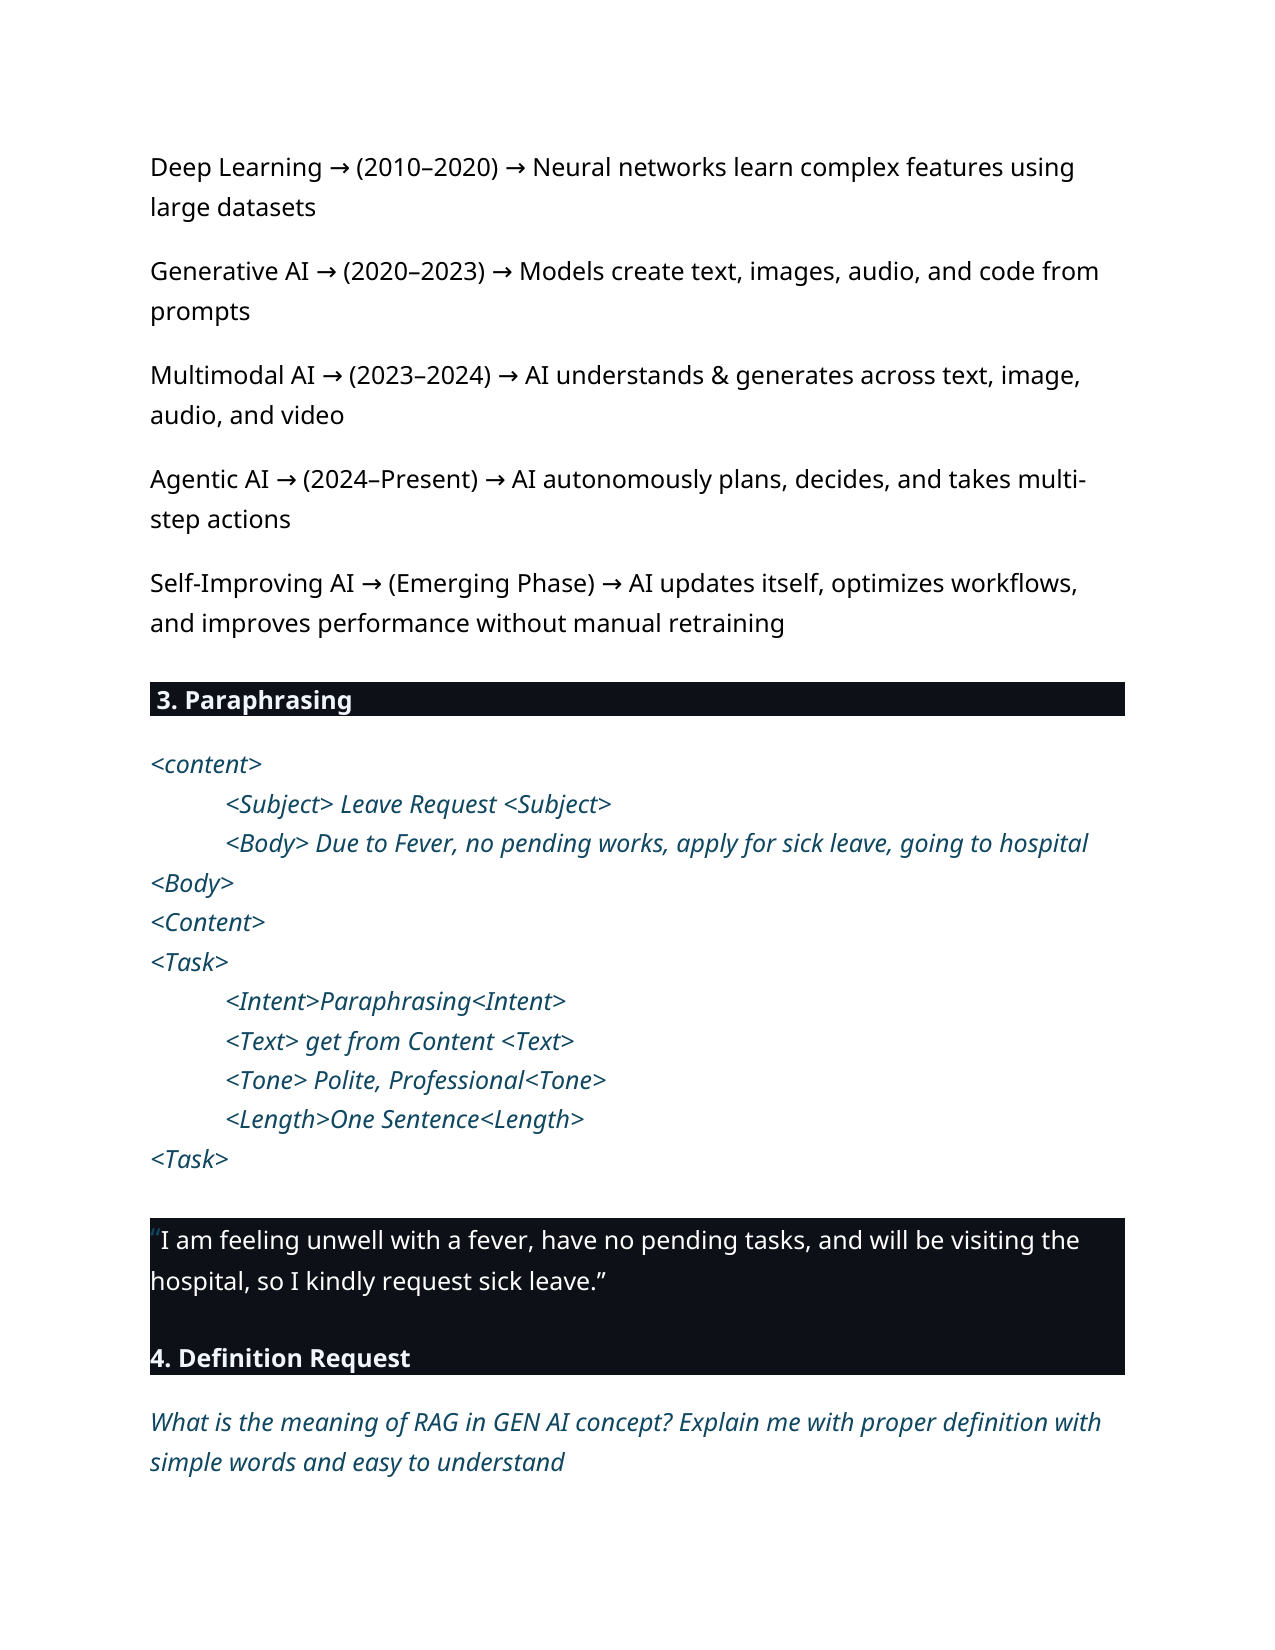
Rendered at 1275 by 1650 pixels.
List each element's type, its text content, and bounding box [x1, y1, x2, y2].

text 3. Paraphrasing [150, 682, 1125, 716]
text Self-Improving AI → (Emerging Phase) → AI updates itself, optimizes workflows, and improves performance without manual retraining [150, 566, 1125, 639]
text Deep Learning → (2010–2020) → Neural networks learn complex features using large datasets [150, 150, 1125, 223]
subtitle “I am feeling unwell with a fever, have no pending tasks, and will be visiting the hospital, so I kindly request sick leave.” [150, 1218, 1125, 1298]
text Agentic AI → (2024–Present) → AI autonomously plans, decides, and takes multi-step actions [150, 462, 1125, 535]
text Generative AI → (2020–2023) → Models create text, images, audio, and code from prompts [150, 254, 1125, 327]
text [150, 1405, 1125, 1479]
text Multimodal AI → (2023–2024) → AI understands & generates across text, image, audio, and video [150, 358, 1125, 431]
subtitle 4. Definition Request [150, 1341, 1125, 1375]
text <content> <Subject> Leave Request <Subject> <Body> Due to Fever, no pending works, apply for sick leave, going to hospital <Body> <Content> <Task> <Intent>Paraphrasing<Intent> <Text> get from Content <Text> <Tone> Polite, Professional<Tone> <Length>One Sentence<Length> <Task> [150, 747, 1125, 1176]
